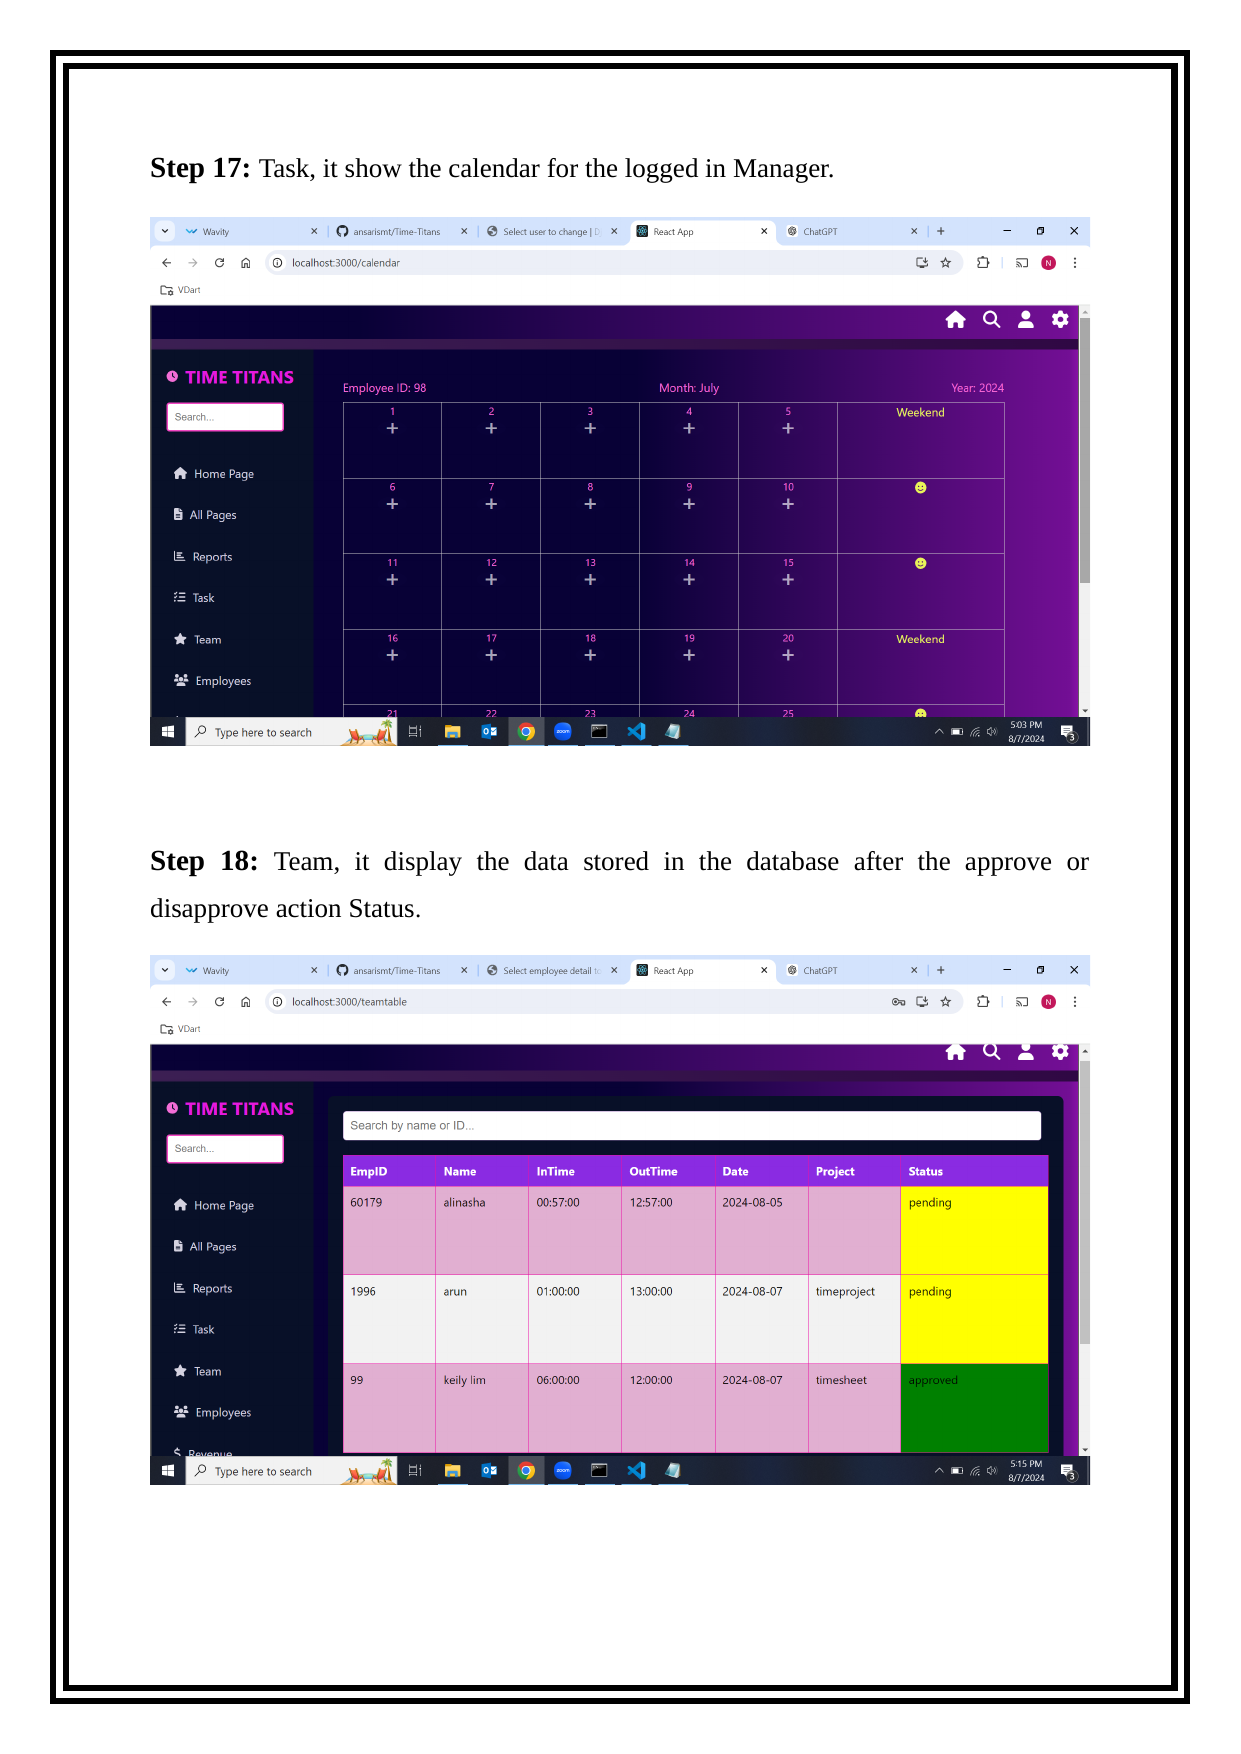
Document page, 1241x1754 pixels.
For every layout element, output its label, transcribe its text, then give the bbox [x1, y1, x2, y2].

picture [150, 217, 1091, 746]
text Step 17: Task, it show the calendar for the logged in Manager. [150, 150, 1090, 183]
text Step 18: Team, it display the data stored in the database after the approve or disapprove action Status. [150, 843, 1090, 924]
picture [150, 955, 1091, 1485]
